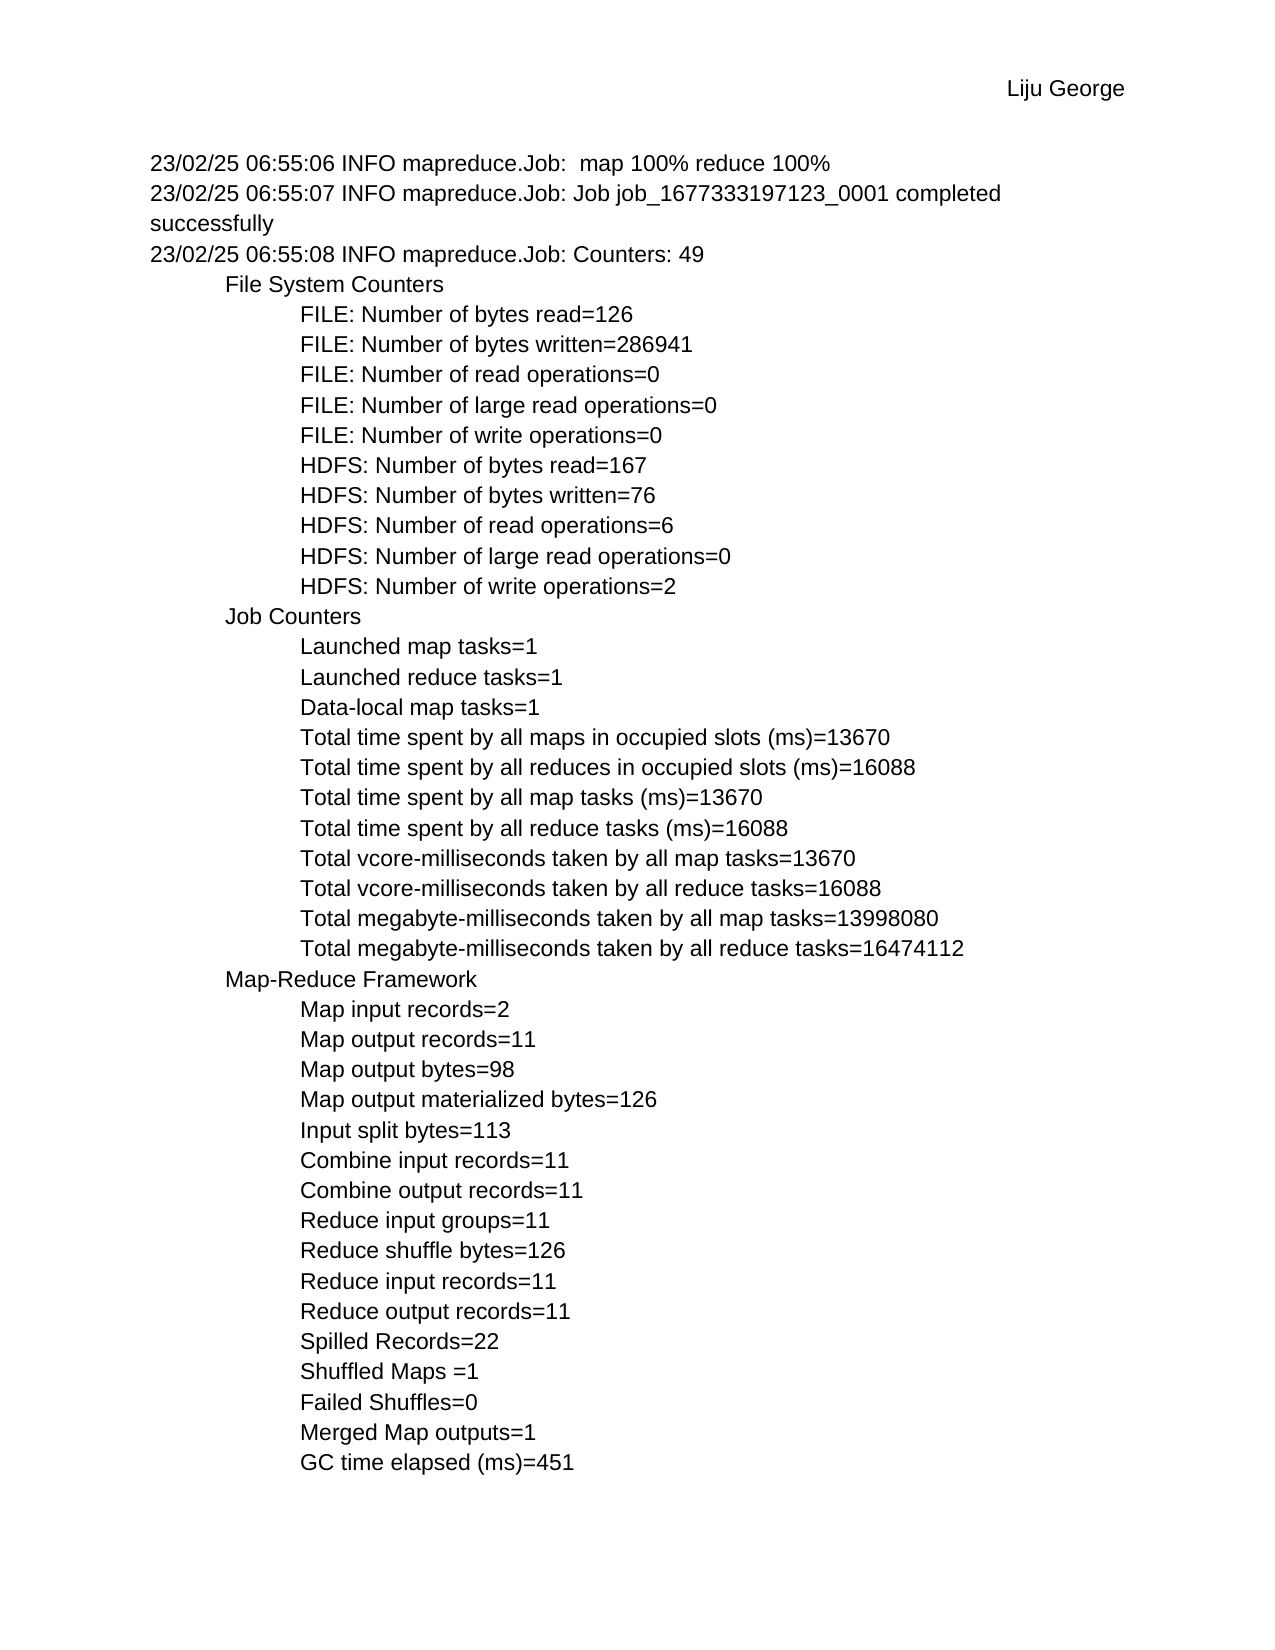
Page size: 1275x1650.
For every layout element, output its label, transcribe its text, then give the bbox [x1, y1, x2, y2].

text Merged Map outputs=1 [150, 1419, 1125, 1445]
text 23/02/25 06:55:08 INFO mapreduce.Job: Counters: 49 [150, 241, 1125, 267]
text Reduce input records=11 [150, 1268, 1125, 1294]
text FILE: Number of large read operations=0 [150, 392, 1125, 418]
text Total time spent by all maps in occupied slots (ms)=13670 [150, 724, 1125, 750]
text Input split bytes=113 [150, 1117, 1125, 1143]
text Launched reduce tasks=1 [150, 663, 1125, 690]
text HDFS: Number of write operations=2 [150, 573, 1125, 599]
text FILE: Number of read operations=0 [150, 361, 1125, 388]
text Map output records=11 [150, 1026, 1125, 1052]
text FILE: Number of bytes written=286941 [150, 331, 1125, 358]
text HDFS: Number of bytes read=167 [150, 452, 1125, 478]
text Spilled Records=22 [150, 1328, 1125, 1354]
text 23/02/25 06:55:07 INFO mapreduce.Job: Job job_1677333197123_0001 completed successfully [150, 180, 1125, 237]
text Total time spent by all reduce tasks (ms)=16088 [150, 814, 1125, 841]
text File System Counters [150, 271, 1125, 297]
text Data-local map tasks=1 [150, 694, 1125, 720]
text Combine input records=11 [150, 1147, 1125, 1173]
text HDFS: Number of read operations=6 [150, 512, 1125, 539]
text HDFS: Number of large read operations=0 [150, 543, 1125, 569]
text Failed Shuffles=0 [150, 1388, 1125, 1415]
text Shuffled Maps =1 [150, 1358, 1125, 1385]
text Total time spent by all map tasks (ms)=13670 [150, 784, 1125, 811]
text Reduce input groups=11 [150, 1207, 1125, 1234]
text Total megabyte-milliseconds taken by all map tasks=13998080 [150, 905, 1125, 932]
text GC time elapsed (ms)=451 [150, 1449, 1125, 1475]
text Map input records=2 [150, 996, 1125, 1022]
text Combine output records=11 [150, 1177, 1125, 1203]
text Total vcore-milliseconds taken by all map tasks=13670 [150, 845, 1125, 871]
text Reduce shuffle bytes=126 [150, 1237, 1125, 1264]
text 23/02/25 06:55:06 INFO mapreduce.Job: map 100% reduce 100% [150, 150, 1125, 176]
text FILE: Number of write operations=0 [150, 422, 1125, 448]
text Total vcore-milliseconds taken by all reduce tasks=16088 [150, 875, 1125, 901]
text Launched map tasks=1 [150, 633, 1125, 660]
text HDFS: Number of bytes written=76 [150, 482, 1125, 509]
text Total megabyte-milliseconds taken by all reduce tasks=16474112 [150, 935, 1125, 962]
text Map-Reduce Framework [150, 966, 1125, 992]
text Reduce output records=11 [150, 1298, 1125, 1324]
text Map output materialized bytes=126 [150, 1086, 1125, 1113]
text FILE: Number of bytes read=126 [150, 301, 1125, 327]
text Job Counters [150, 603, 1125, 629]
text Map output bytes=98 [150, 1056, 1125, 1083]
text Total time spent by all reduces in occupied slots (ms)=16088 [150, 754, 1125, 781]
